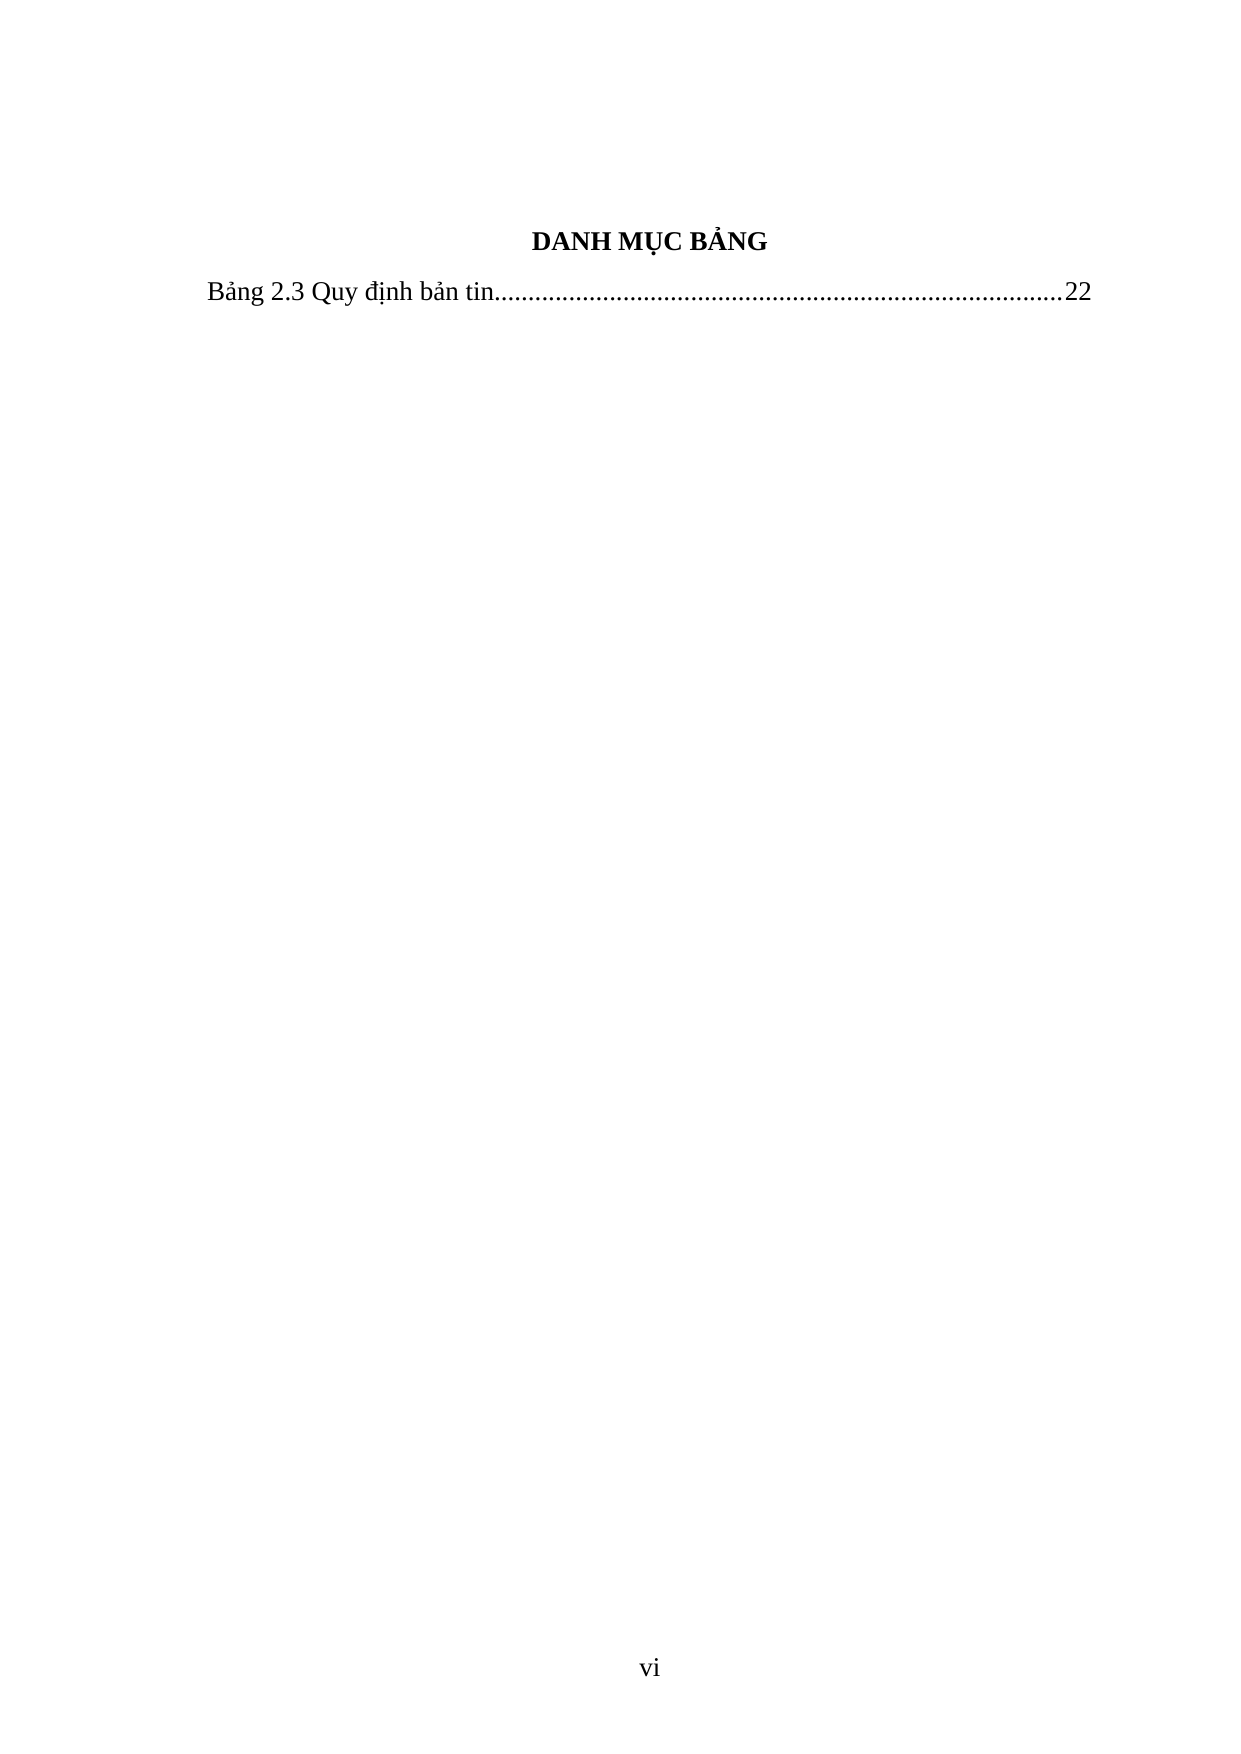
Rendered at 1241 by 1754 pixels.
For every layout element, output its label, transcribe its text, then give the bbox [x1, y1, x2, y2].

text Bảng 2.3 Quy định bản tin 22 [207, 275, 1092, 306]
text DANH MỤC BẢNG [207, 225, 1092, 256]
